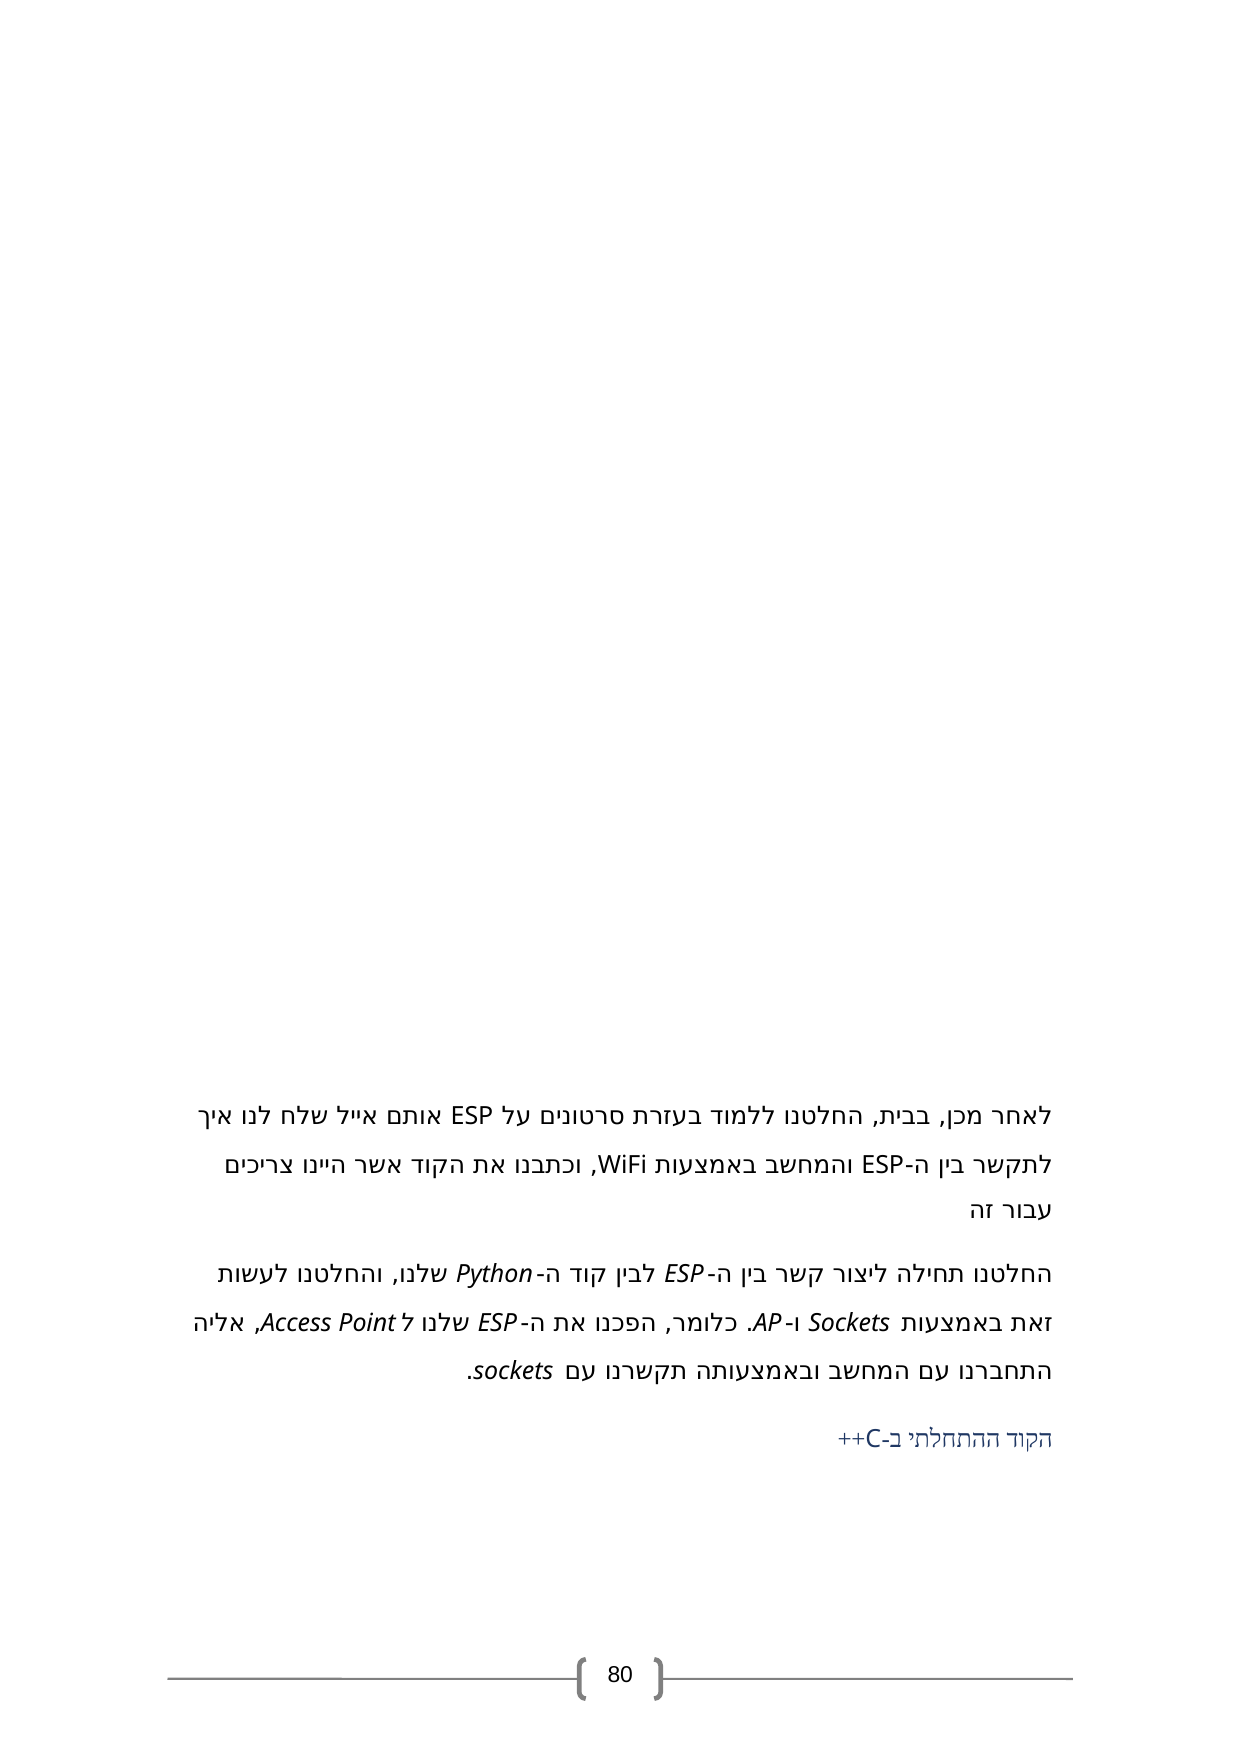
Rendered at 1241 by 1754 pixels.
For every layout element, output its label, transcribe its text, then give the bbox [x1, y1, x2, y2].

text החלטנו תחילה ליצור קשר בין ה-ESP לבין קוד ה-Python שלנו, והחלטנו לעשות זאת באמצעות Sockets ו-AP. כלומר, הפכנו את ה-ESP שלנו לAccess Point, אליה התחברנו עם המחשב ובאמצעותה תקשרנו עם sockets. [187, 1256, 1053, 1387]
text לאחר מכן, בבית, החלטנו ללמוד בעזרת סרטונים על ESP אותם אייל שלח לנו איך לתקשר בין ה-ESP והמחשב באמצעות WiFi, וכתבנו את הקוד אשר היינו צריכים עבור זה [187, 1098, 1053, 1224]
subtitle הקוד ההתחלתי ב-C++ [187, 1421, 1053, 1455]
